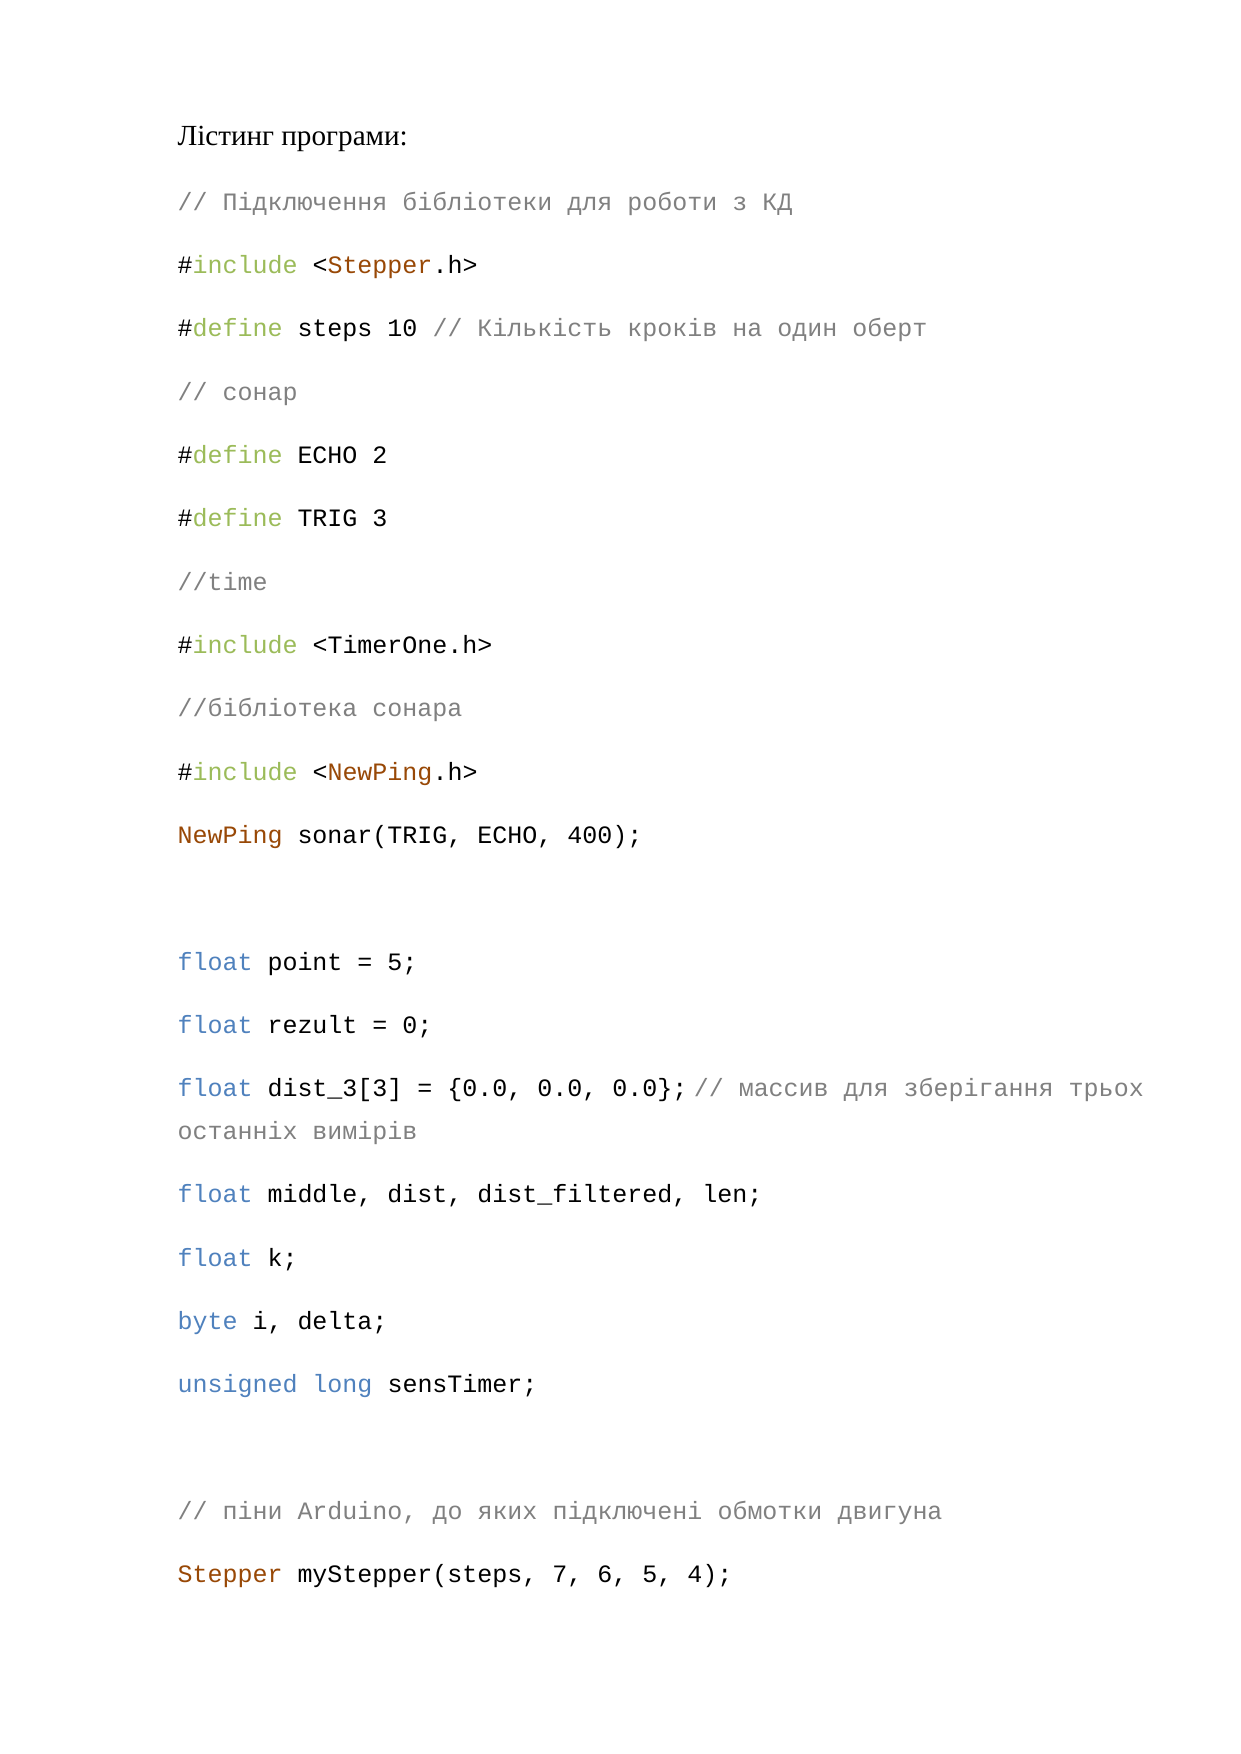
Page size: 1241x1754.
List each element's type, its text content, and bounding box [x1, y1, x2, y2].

text #include <Stepper.h> [177, 253, 1152, 281]
text byte i, delta; [177, 1308, 1152, 1337]
text #define steps 10 // Кількість кроків на один оберт [177, 316, 1152, 344]
text // Підключення бібліотеки для роботи з КД [177, 189, 1152, 218]
text Лістинг програми: [177, 118, 1152, 152]
text #include <NewPing.h> [177, 759, 1152, 788]
text float middle, dist, dist_filtered, len; [177, 1182, 1152, 1210]
text float point = 5; [177, 949, 1152, 978]
text Stepper myStepper(steps, 7, 6, 5, 4); [177, 1562, 1152, 1590]
text // піни Arduino, до яких підключені обмотки двигуна [177, 1498, 1152, 1527]
text float rezult = 0; [177, 1013, 1152, 1041]
text float dist_3[3] = {0.0, 0.0, 0.0}; // массив для зберігання трьох останніх вимірів [177, 1076, 1152, 1147]
text //time [177, 569, 1152, 598]
text // сонар [177, 379, 1152, 408]
text NewPing sonar(TRIG, ECHO, 400); [177, 823, 1152, 851]
text #define ECHO 2 [177, 443, 1152, 471]
text //бібліотека сонара [177, 696, 1152, 724]
text #define TRIG 3 [177, 506, 1152, 534]
text unsigned long sensTimer; [177, 1372, 1152, 1400]
text float k; [177, 1245, 1152, 1273]
text #include <TimerOne.h> [177, 633, 1152, 661]
